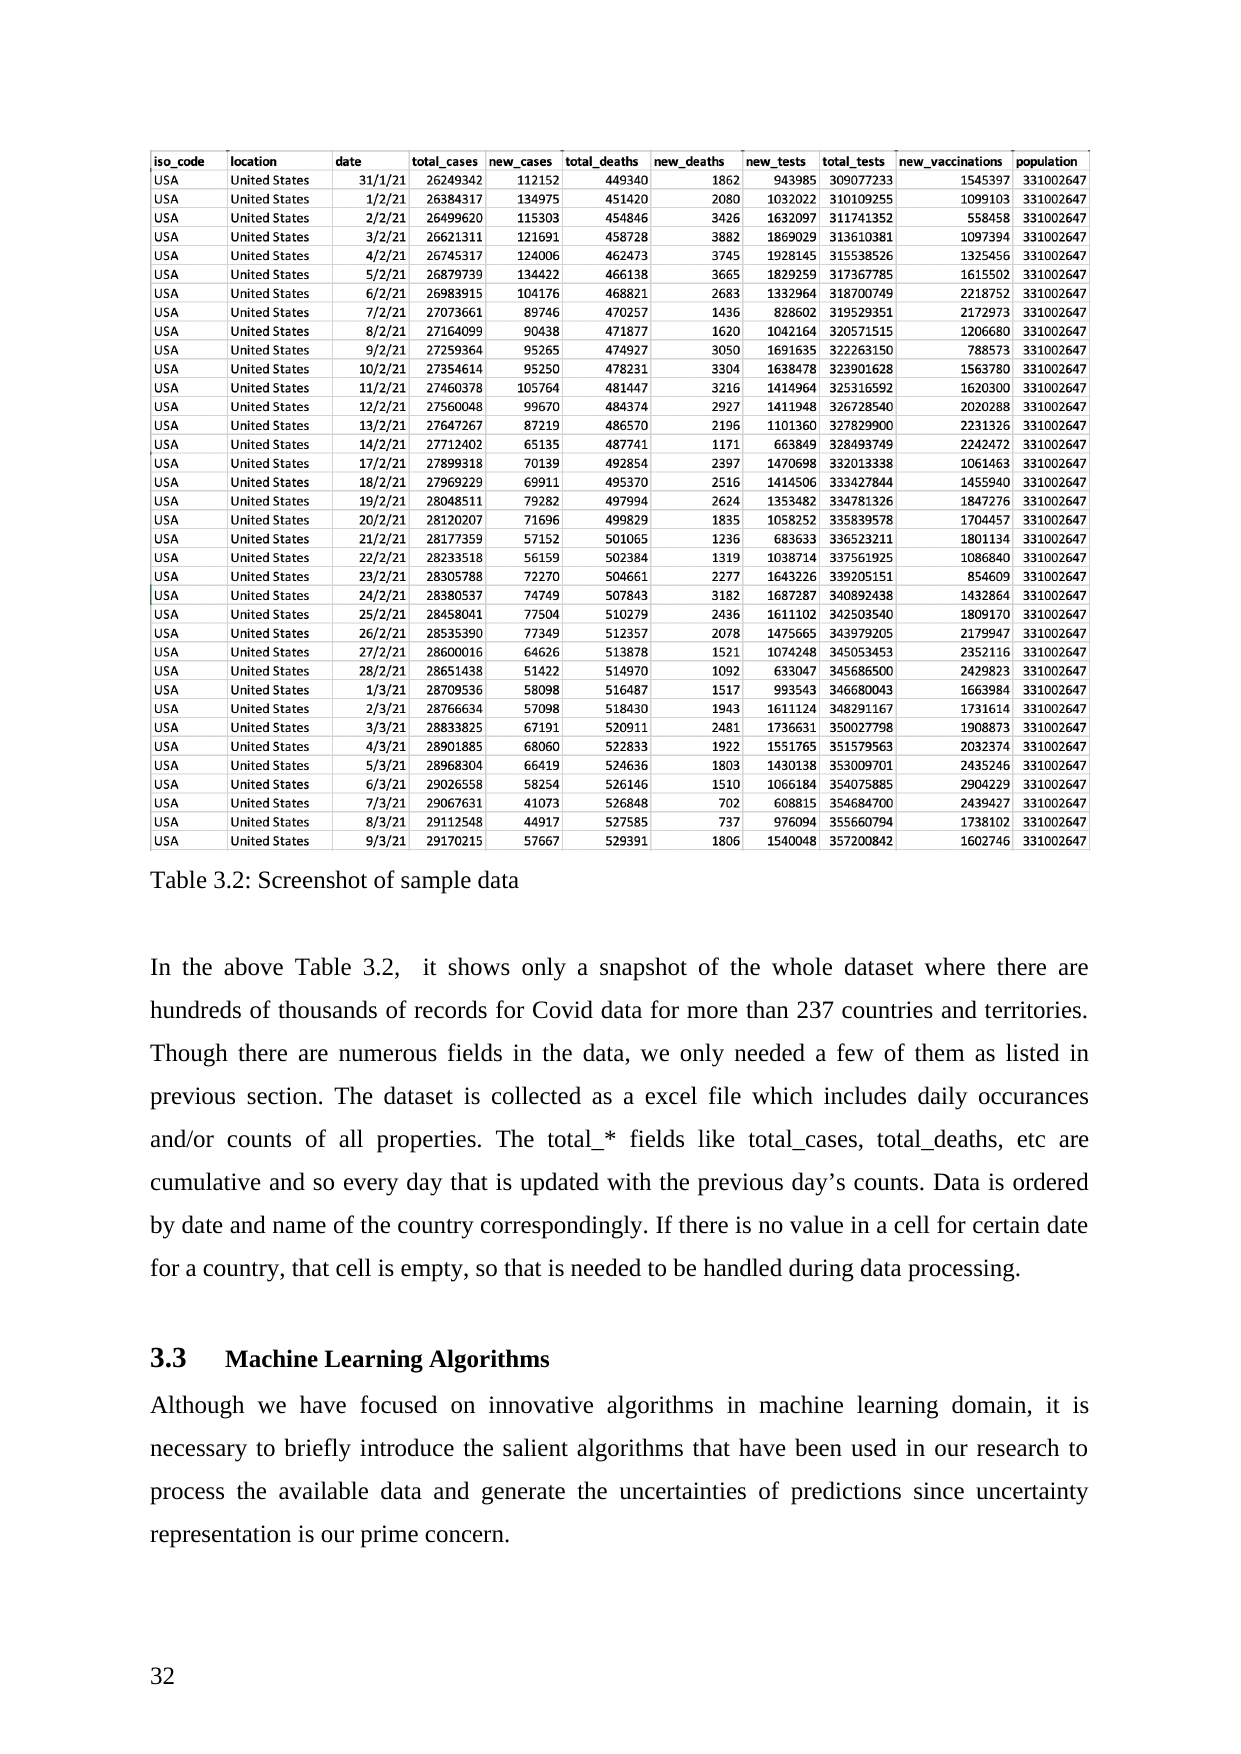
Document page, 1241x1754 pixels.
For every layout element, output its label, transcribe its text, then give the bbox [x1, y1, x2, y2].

picture [150, 150, 1091, 851]
text 3.3 Machine Learning Algorithms [150, 1340, 1090, 1373]
text In the above Table 3.2, it shows only a snapshot of the whole dataset where there are hundreds of thousands of records for Covid data for more than 237 countries and territories. Though there are numerous fields in the data, we only needed a few of them as listed in previous section. The dataset is collected as a excel file which includes daily occurances and/or counts of all properties. The total_* fields like total_cases, total_deaths, etc are cumulative and so every day that is updated with the previous day’s counts. Data is ordered by date and name of the country correspondingly. If there is no value in a cell for certain date for a country, that cell is empty, so that is needed to be handled during data processing. [150, 952, 1090, 1282]
text Table 3.2: Screenshot of sample data [150, 865, 1090, 894]
text Although we have focused on innovative algorithms in machine learning domain, it is necessary to briefly introduce the salient algorithms that have been used in our research to process the available data and generate the uncertainties of predictions since uncertainty representation is our prime concern. [150, 1390, 1090, 1548]
